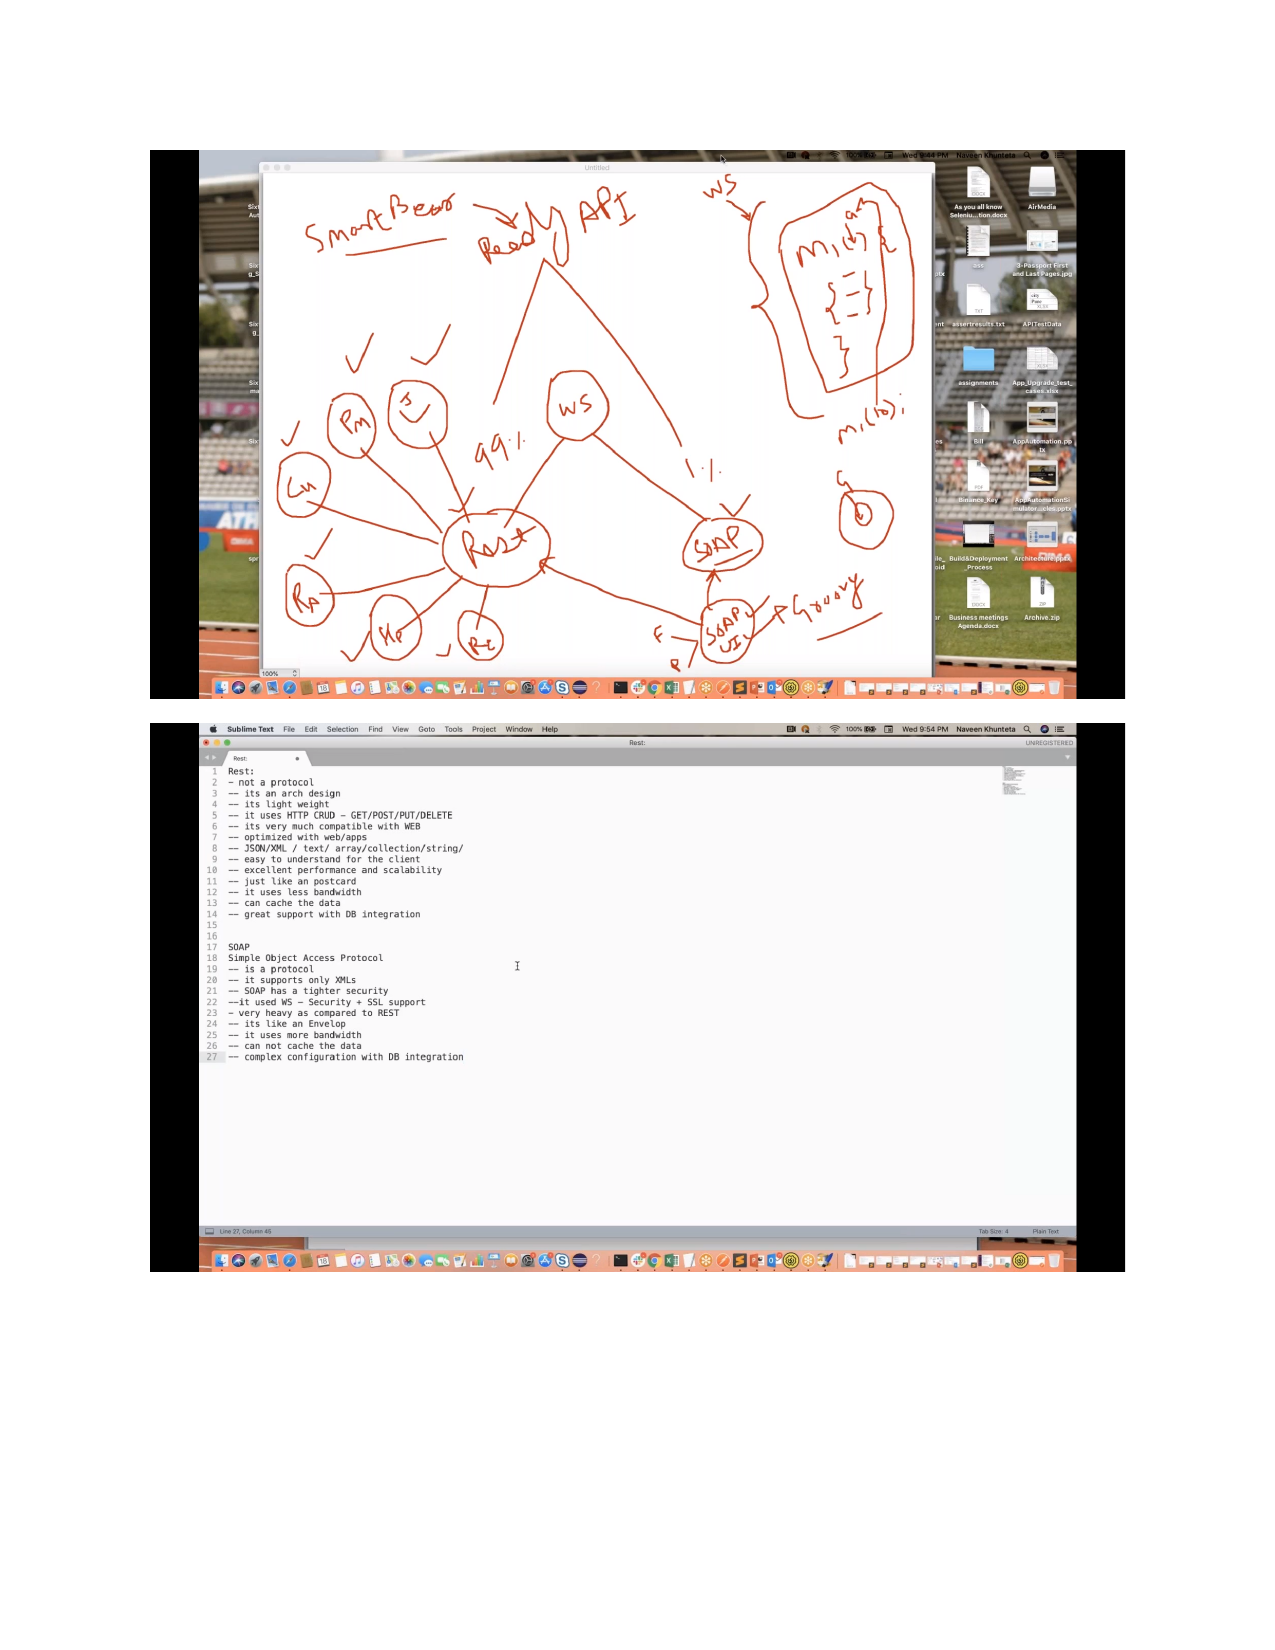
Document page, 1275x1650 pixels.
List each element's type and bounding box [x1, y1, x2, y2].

picture [150, 150, 1125, 699]
picture [150, 723, 1125, 1272]
